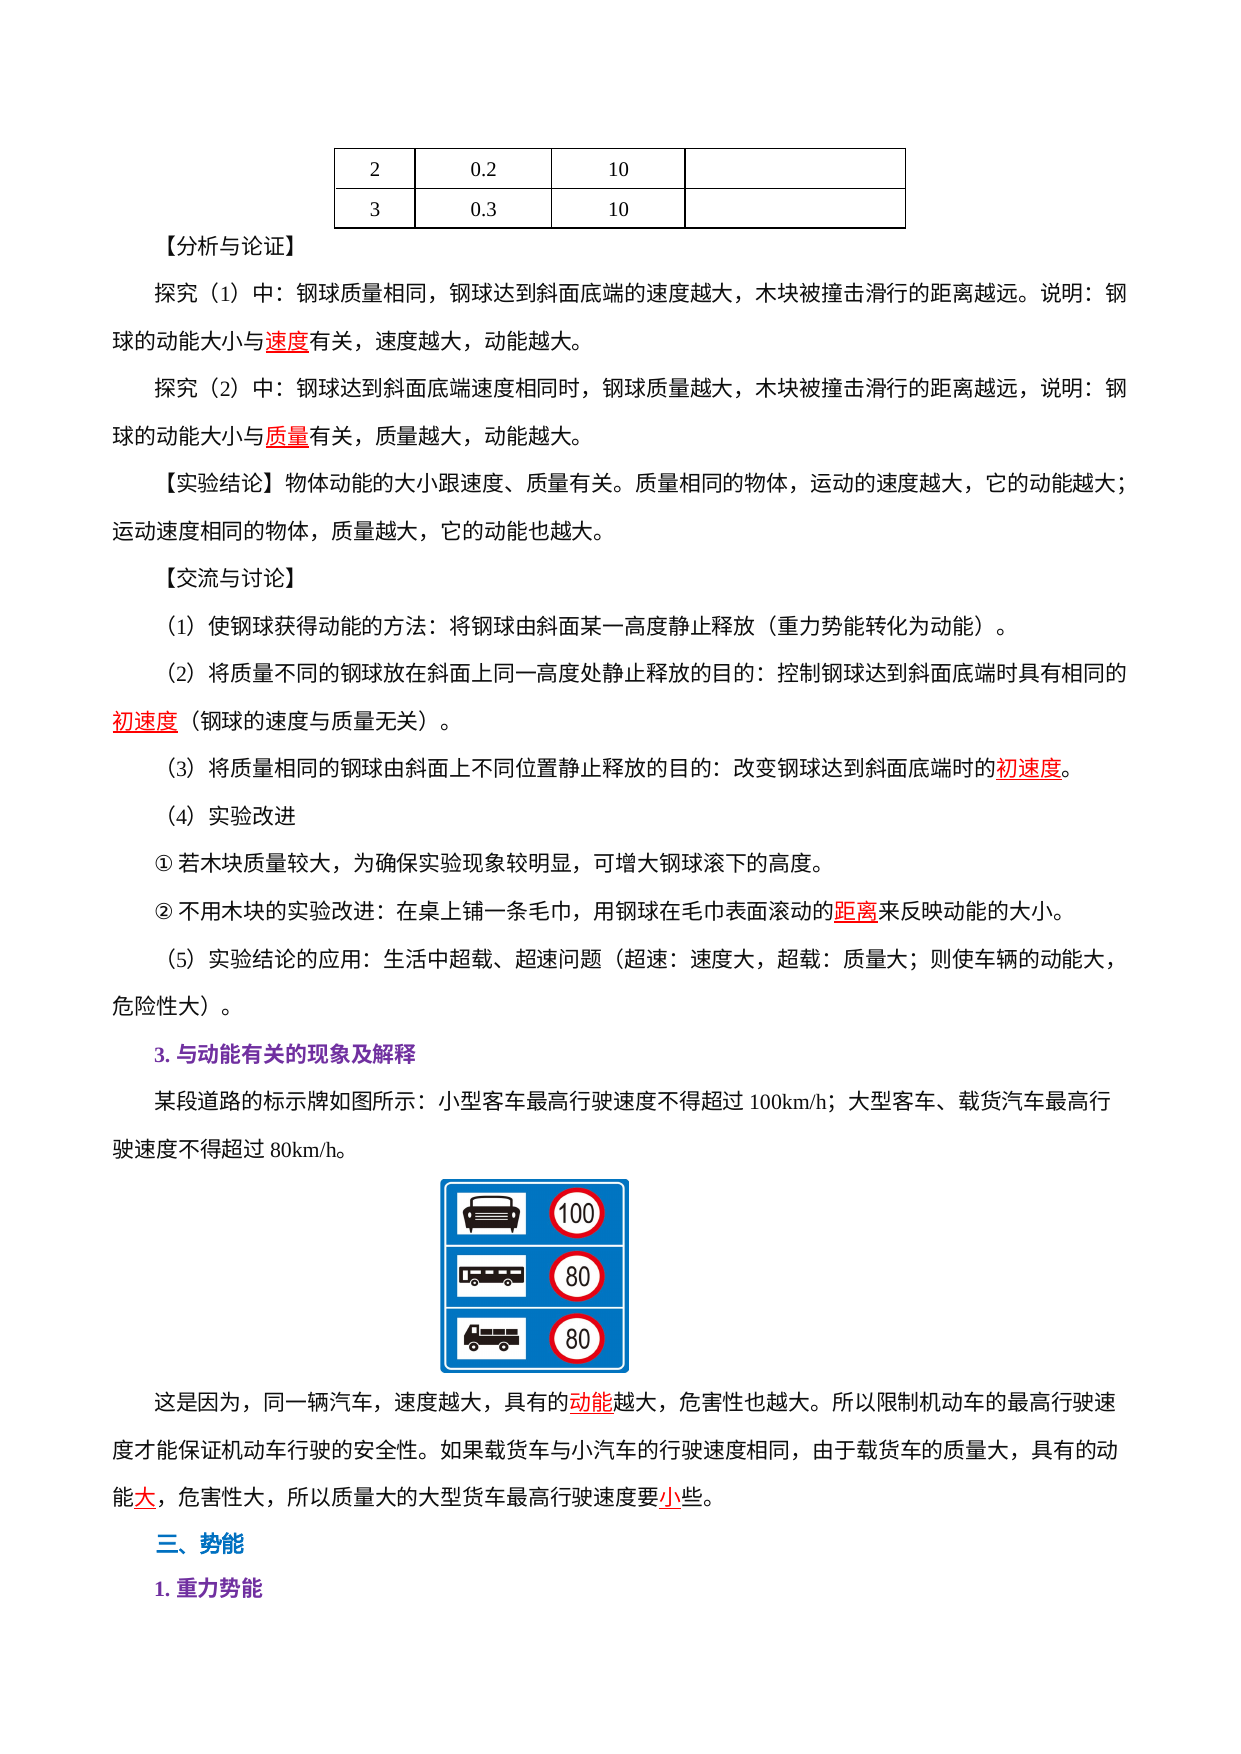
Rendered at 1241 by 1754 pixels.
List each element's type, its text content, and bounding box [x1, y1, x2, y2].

text （4）实验改进 [112, 799, 1128, 831]
table_cell 2 [335, 149, 414, 187]
text 三、势能 [112, 1528, 1128, 1557]
text （2）将质量不同的钢球放在斜面上同一高度处静止释放的目的：控制钢球达到斜面底端时具有相同的初速度（钢球的速度与质量无关）。 [112, 656, 1128, 736]
text ②不用木块的实验改进：在桌上铺一条毛巾，用钢球在毛巾表面滚动的距离来反映动能的大小。 [112, 894, 1128, 926]
text （3）将质量相同的钢球由斜面上不同位置静止释放的目的：改变钢球达到斜面底端时的初速度。 [112, 751, 1128, 783]
text 1. 重力势能 [112, 1571, 1128, 1603]
table_cell [686, 149, 905, 187]
text 3. 与动能有关的现象及解释 [112, 1037, 1128, 1068]
text 【交流与讨论】 [112, 561, 1128, 593]
text 【实验结论】物体动能的大小跟速度、质量有关。质量相同的物体，运动的速度越大，它的动能越大；运动速度相同的物体，质量越大，它的动能也越大。 [112, 466, 1128, 546]
text ①若木块质量较大，为确保实验现象较明显，可增大钢球滚下的高度。 [112, 846, 1128, 878]
text 探究（2）中：钢球达到斜面底端速度相同时，钢球质量越大，木块被撞击滑行的距离越远，说明：钢球的动能大小与质量有关，质量越大，动能越大。 [112, 371, 1128, 451]
text 探究（1）中：钢球质量相同，钢球达到斜面底端的速度越大，木块被撞击滑行的距离越远。说明：钢球的动能大小与速度有关，速度越大，动能越大。 [112, 276, 1128, 356]
table_cell 0.2 [416, 149, 551, 187]
table_cell 10 [552, 149, 684, 187]
picture [440, 1179, 629, 1373]
text 【分析与论证】 [112, 229, 1128, 261]
text （5）实验结论的应用：生活中超载、超速问题（超速：速度大，超载：质量大；则使车辆的动能大，危险性大）。 [112, 942, 1128, 1021]
text （1）使钢球获得动能的方法：将钢球由斜面某一高度静止释放（重力势能转化为动能）。 [112, 609, 1128, 641]
text 某段道路的标示牌如图所示：小型客车最高行驶速度不得超过100km/h；大型客车、载货汽车最高行驶速度不得超过80km/h。 [112, 1084, 1128, 1163]
text 这是因为，同一辆汽车，速度越大，具有的动能越大，危害性也越大。所以限制机动车的最高行驶速度才能保证机动车行驶的安全性。如果载货车与小汽车的行驶速度相同，由于载货车的质量大，具有的动能大，危害性大，所以质量大的大型货车最高行驶速度要小些。 [112, 1385, 1128, 1512]
table_cell 10 [552, 189, 684, 227]
table_cell [686, 189, 905, 227]
table_cell 0.3 [416, 189, 551, 227]
table_cell 3 [335, 189, 414, 227]
